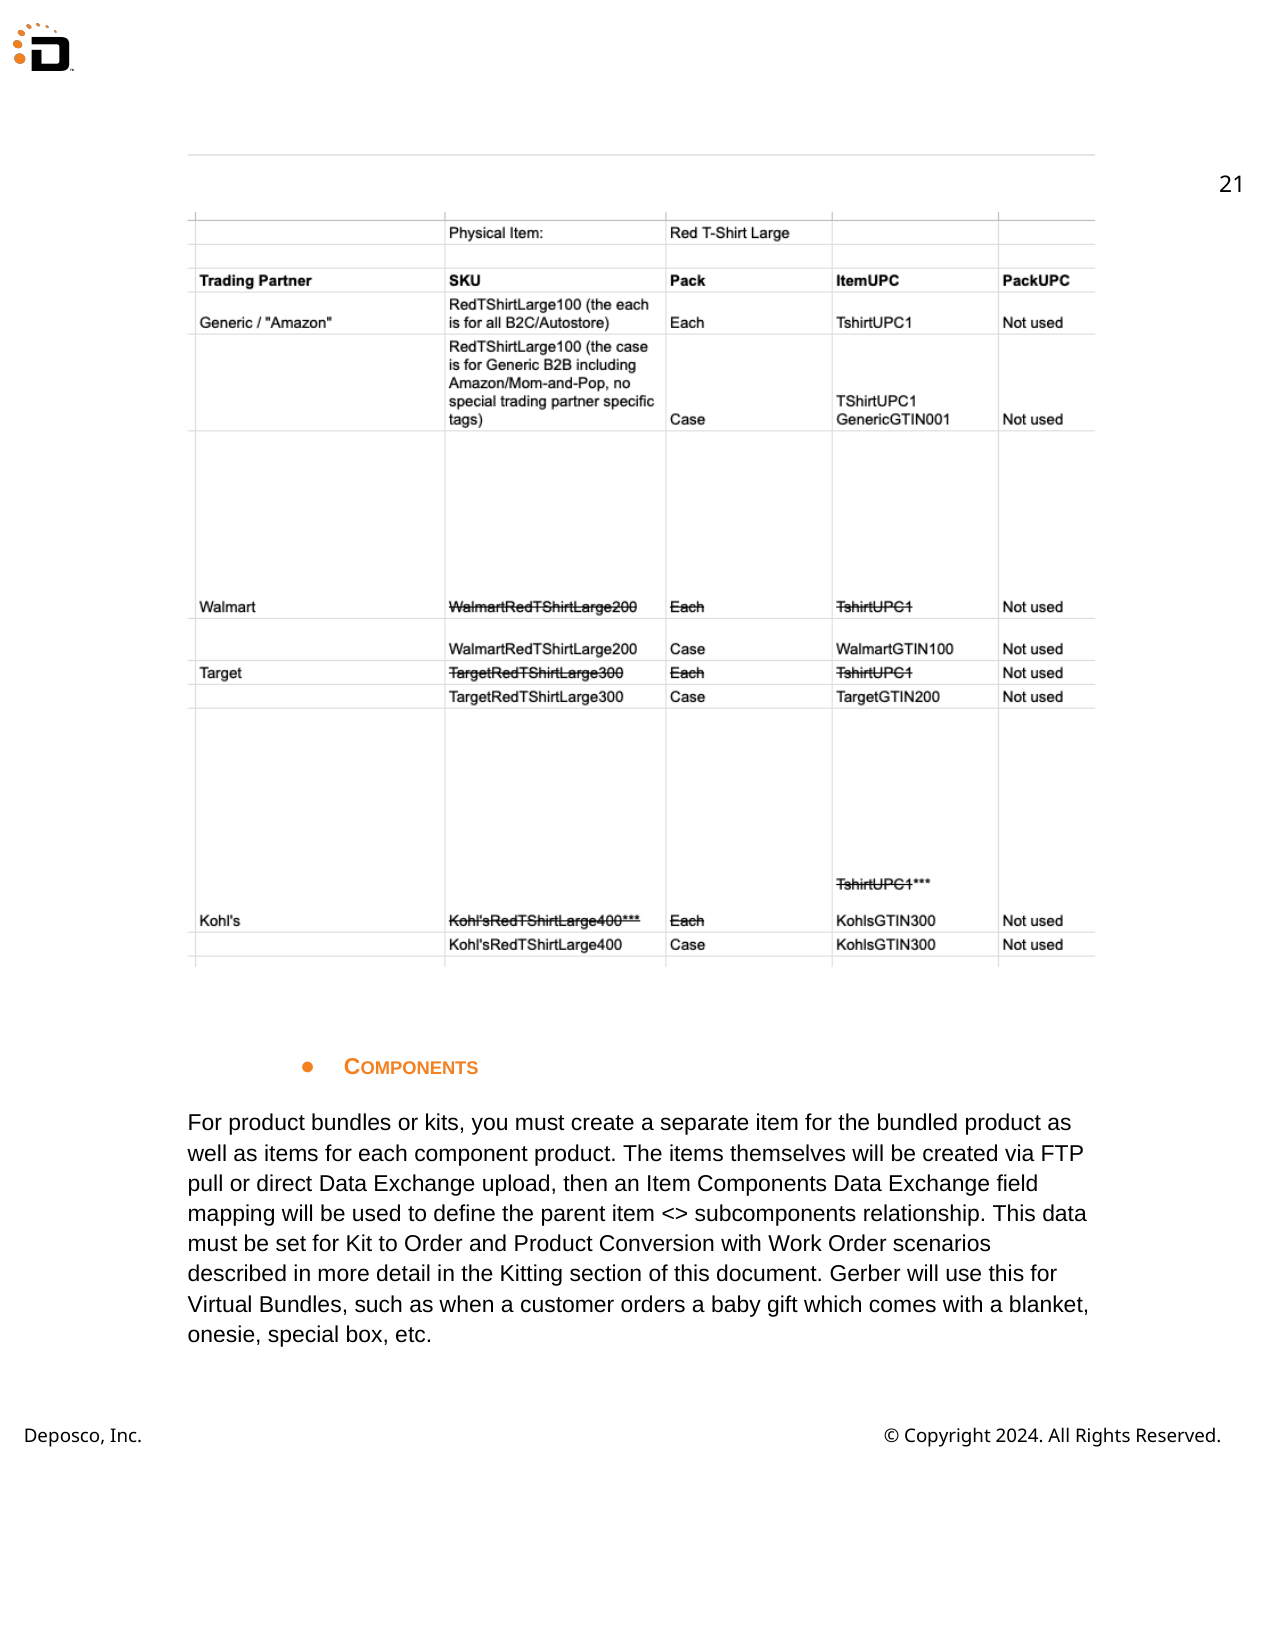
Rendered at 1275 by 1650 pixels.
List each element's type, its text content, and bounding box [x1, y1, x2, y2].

text For product bundles or kits, you must create a separate item for the bundled product as well as items for each component product. The items themselves will be created via FTP pull or direct Data Exchange upload, then an Item Components Data Exchange field mapping will be used to define the parent item <> subcomponents relationship. This data must be set for Kit to Order and Product Conversion with Work Order scenarios described in more detail in the Kitting section of this document. Gerber will use this for Virtual Bundles, such as when a customer orders a baby gift which comes with a blanket, onesie, special box, etc. [187, 1109, 1095, 1347]
subtitle Components [300, 1051, 1095, 1080]
picture [13, 23, 74, 71]
picture [187, 212, 1096, 967]
